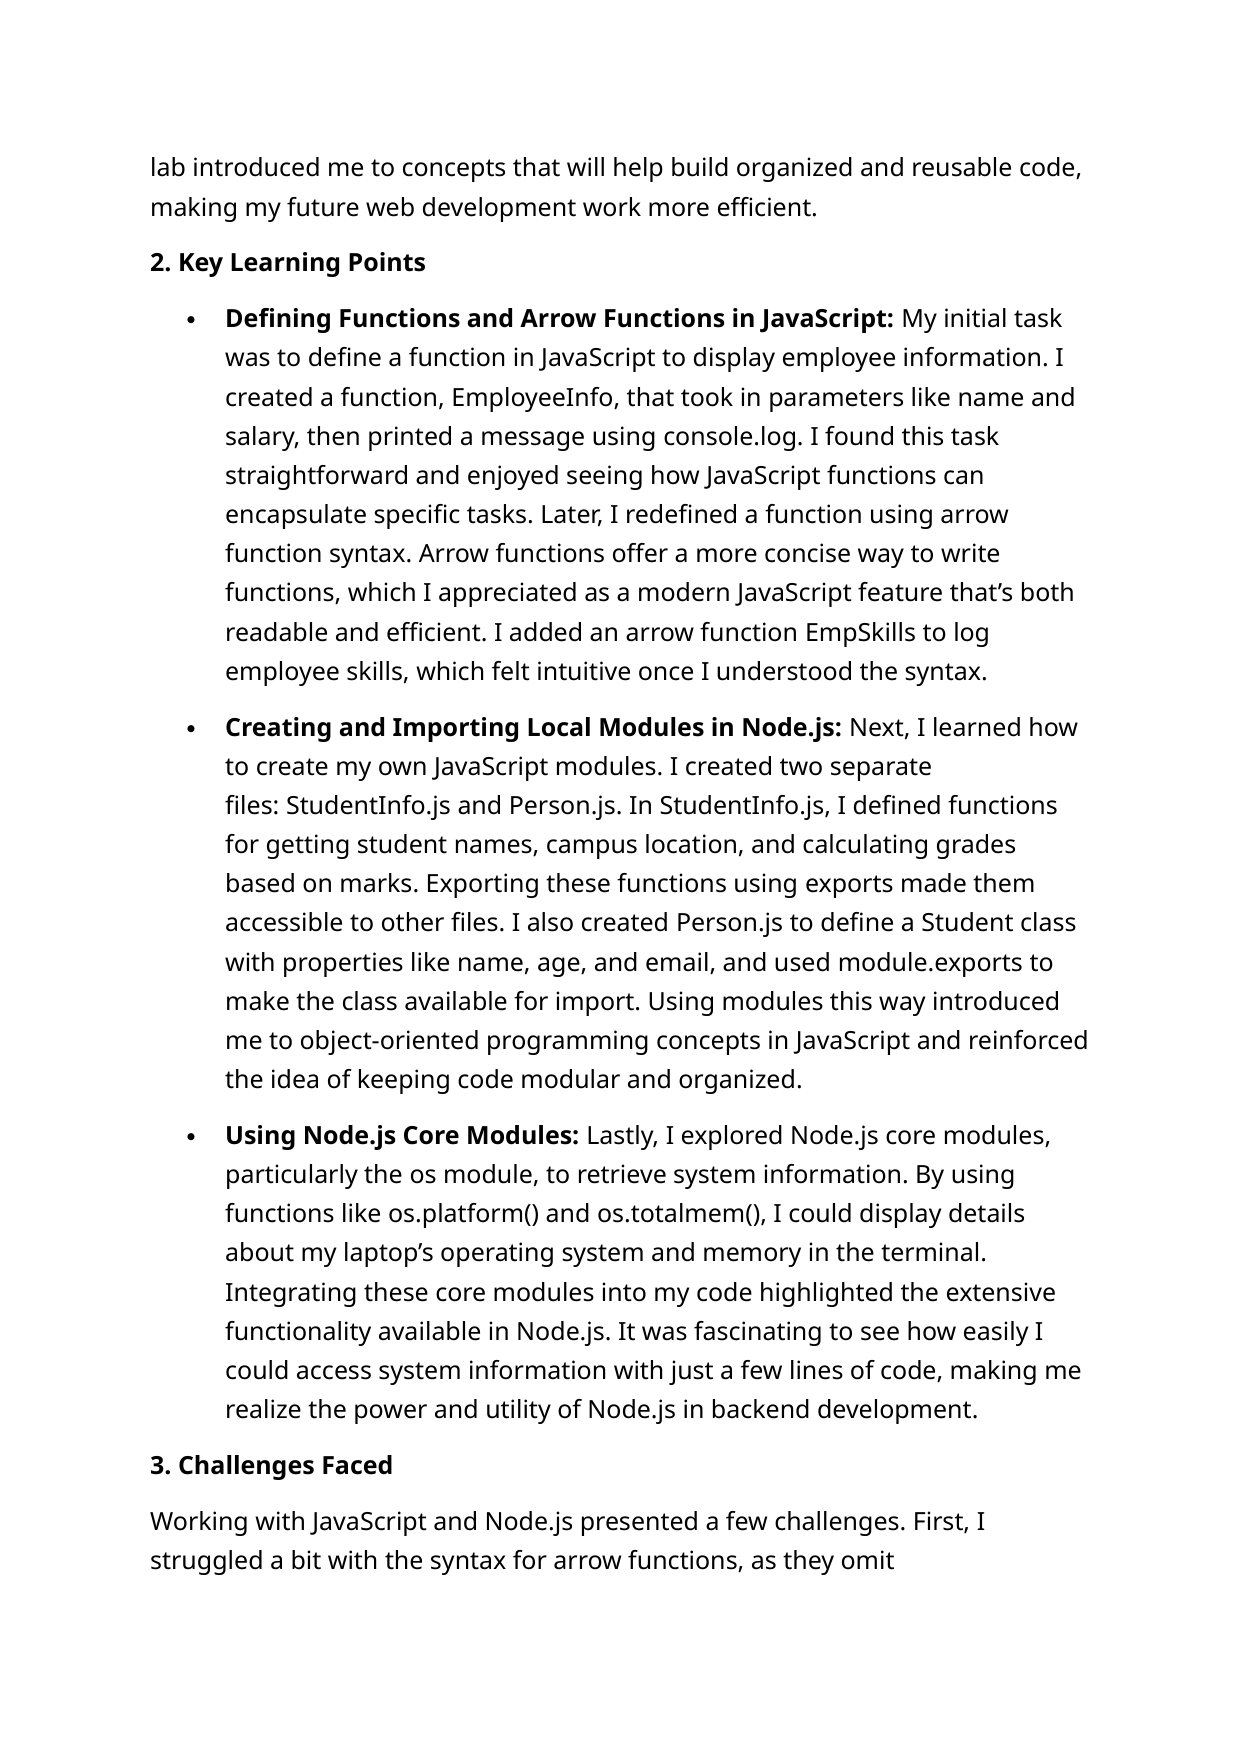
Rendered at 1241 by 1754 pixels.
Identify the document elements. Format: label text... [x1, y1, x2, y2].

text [150, 1503, 1090, 1577]
list Defining Functions and Arrow Functions in JavaScript: My initial task was to define a function in JavaScript to display employee information. I created a function, EmployeeInfo, that took in parameters like name and salary, then printed a message using console.log. I found this task straightforward and enjoyed seeing how JavaScript functions can encapsulate specific tasks. Later, I redefined a function using arrow function syntax. Arrow functions offer a more concise way to write functions, which I appreciated as a modern JavaScript feature that’s both readable and efficient. I added an arrow function EmpSkills to log employee skills, which felt intuitive once I understood the syntax. [187, 301, 1090, 687]
text 2. Key Learning Points [150, 245, 1090, 279]
text 3. Challenges Faced [150, 1447, 1090, 1482]
list Using Node.js Core Modules: Lastly, I explored Node.js core modules, particularly the os module, to retrieve system information. By using functions like os.platform() and os.totalmem(), I could display details about my laptop’s operating system and memory in the terminal. Integrating these core modules into my code highlighted the extensive functionality available in Node.js. It was fascinating to see how easily I could access system information with just a few lines of code, making me realize the power and utility of Node.js in backend development. [187, 1117, 1090, 1426]
list Creating and Importing Local Modules in Node.js: Next, I learned how to create my own JavaScript modules. I created two separate files: StudentInfo.js and Person.js. In StudentInfo.js, I defined functions for getting student names, campus location, and calculating grades based on marks. Exporting these functions using exports made them accessible to other files. I also created Person.js to define a Student class with properties like name, age, and email, and used module.exports to make the class available for import. Using modules this way introduced me to object-oriented programming concepts in JavaScript and reinforced the idea of keeping code modular and organized. [187, 709, 1090, 1096]
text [150, 150, 1090, 223]
